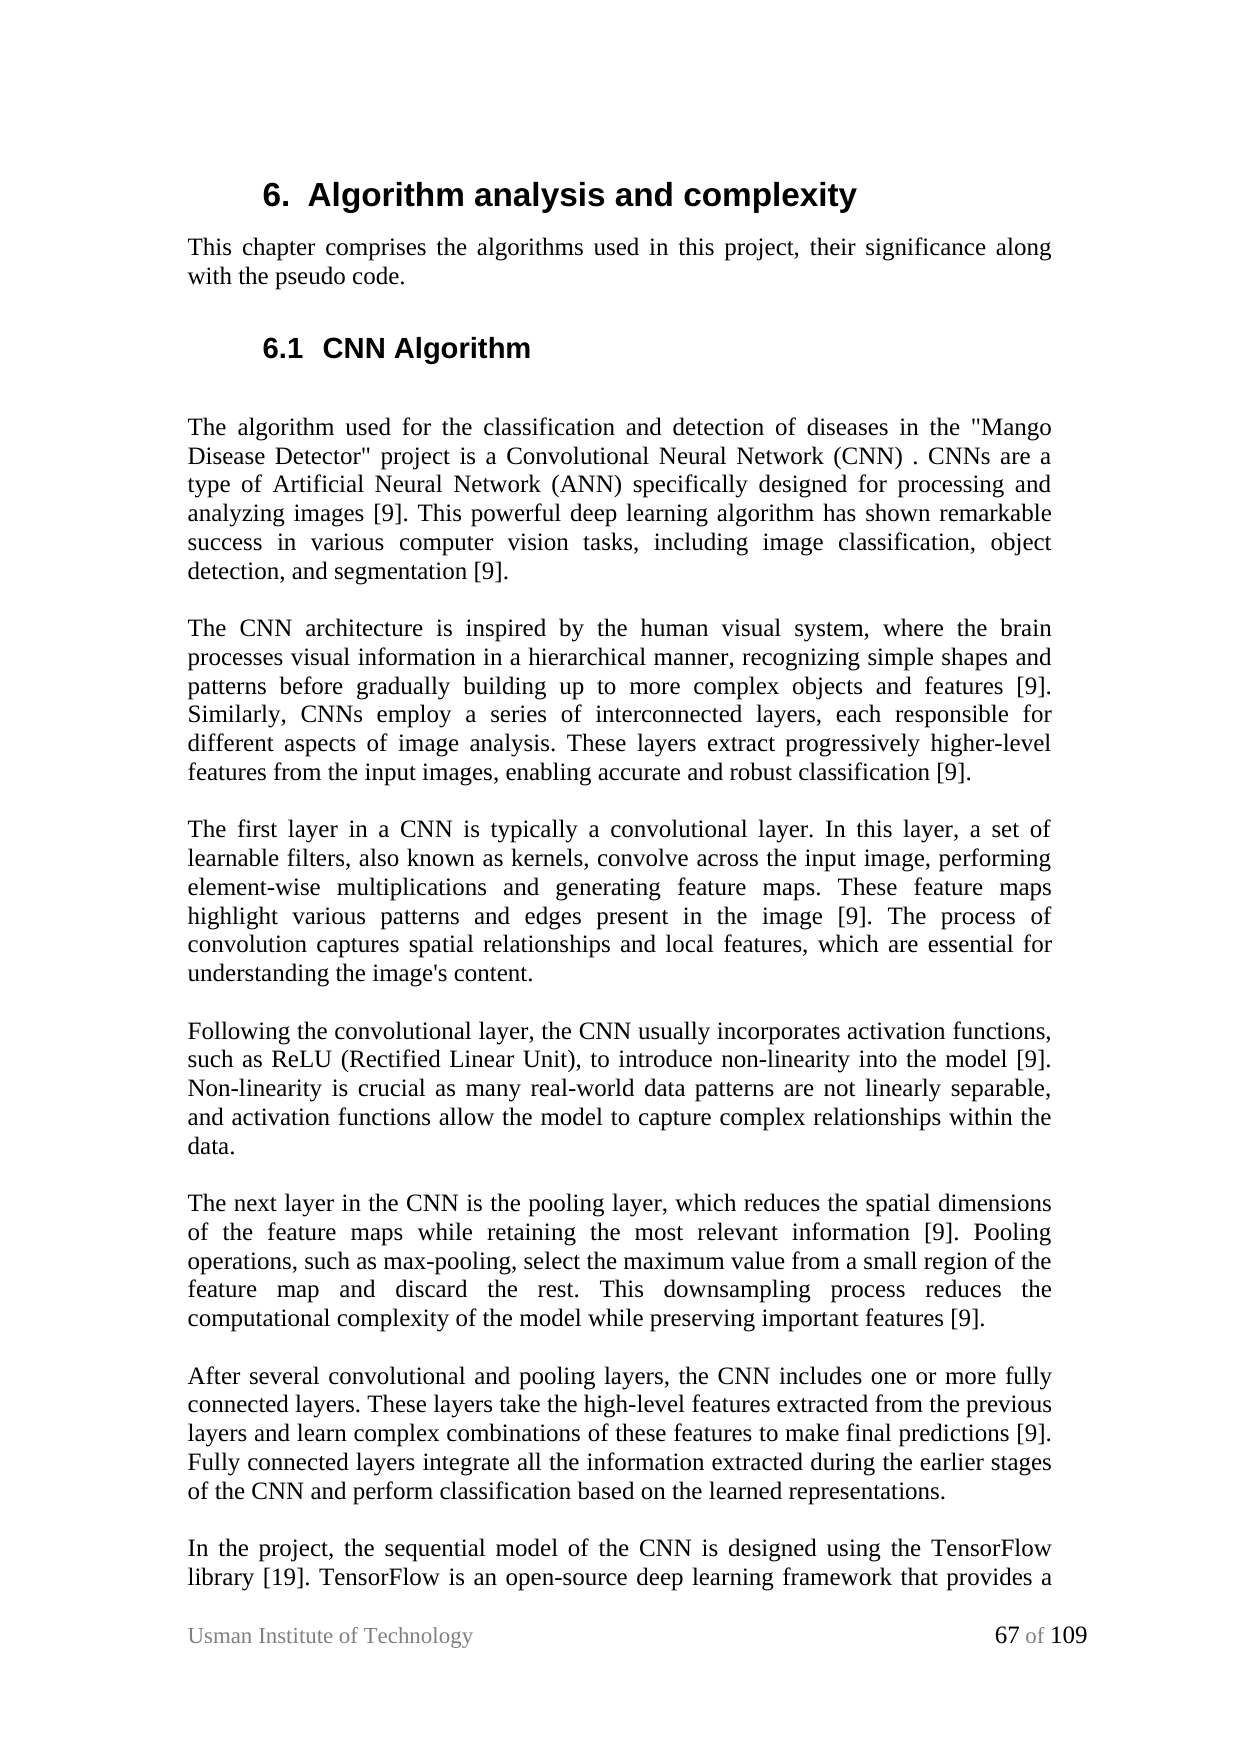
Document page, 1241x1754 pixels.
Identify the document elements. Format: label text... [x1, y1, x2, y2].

subtitle Algorithm analysis and complexity [262, 175, 1053, 213]
text The first layer in a CNN is typically a convolutional layer. In this layer, a set of learnable filters, also known as kernels, convolve across the input image, performing element-wise multiplications and generating feature maps. These feature maps highlight various patterns and edges present in the image [9]. The process of convolution captures spatial relationships and local features, which are essential for understanding the image's content. [187, 814, 1053, 987]
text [187, 1533, 1053, 1591]
subtitle CNN Algorithm [262, 331, 1053, 364]
text The next layer in the CNN is the pooling layer, which reduces the spatial dimensions of the feature maps while retaining the most relevant information [9]. Pooling operations, such as max-pooling, select the maximum value from a small region of the feature map and discard the rest. This downsampling process reduces the computational complexity of the model while preserving important features [9]. [187, 1188, 1053, 1332]
text This chapter comprises the algorithms used in this project, their significance along with the pseudo code. [187, 232, 1053, 290]
text After several convolutional and pooling layers, the CNN includes one or more fully connected layers. These layers take the high-level features extracted from the previous layers and learn complex combinations of these features to make final predictions [9]. Fully connected layers integrate all the information extracted during the earlier stages of the CNN and perform classification based on the learned representations. [187, 1361, 1053, 1504]
text Following the convolutional layer, the CNN usually incorporates activation functions, such as ReLU (Rectified Linear Unit), to introduce non-linearity into the model [9]. Non-linearity is crucial as many real-world data patterns are not linearly separable, and activation functions allow the model to capture complex relationships within the data. [187, 1016, 1053, 1159]
text The algorithm used for the classification and detection of diseases in the "Mango Disease Detector" project is a Convolutional Neural Network (CNN) . CNNs are a type of Artificial Neural Network (ANN) specifically designed for processing and analyzing images [9]. This powerful deep learning algorithm has shown remarkable success in various computer vision tasks, including image classification, object detection, and segmentation [9]. [187, 412, 1053, 584]
text The CNN architecture is inspired by the human visual system, where the brain processes visual information in a hierarchical manner, recognizing simple shapes and patterns before gradually building up to more complex objects and features [9]. Similarly, CNNs employ a series of interconnected layers, each responsible for different aspects of image analysis. These layers extract progressively higher-level features from the input images, enabling accurate and robust classification [9]. [187, 613, 1053, 786]
